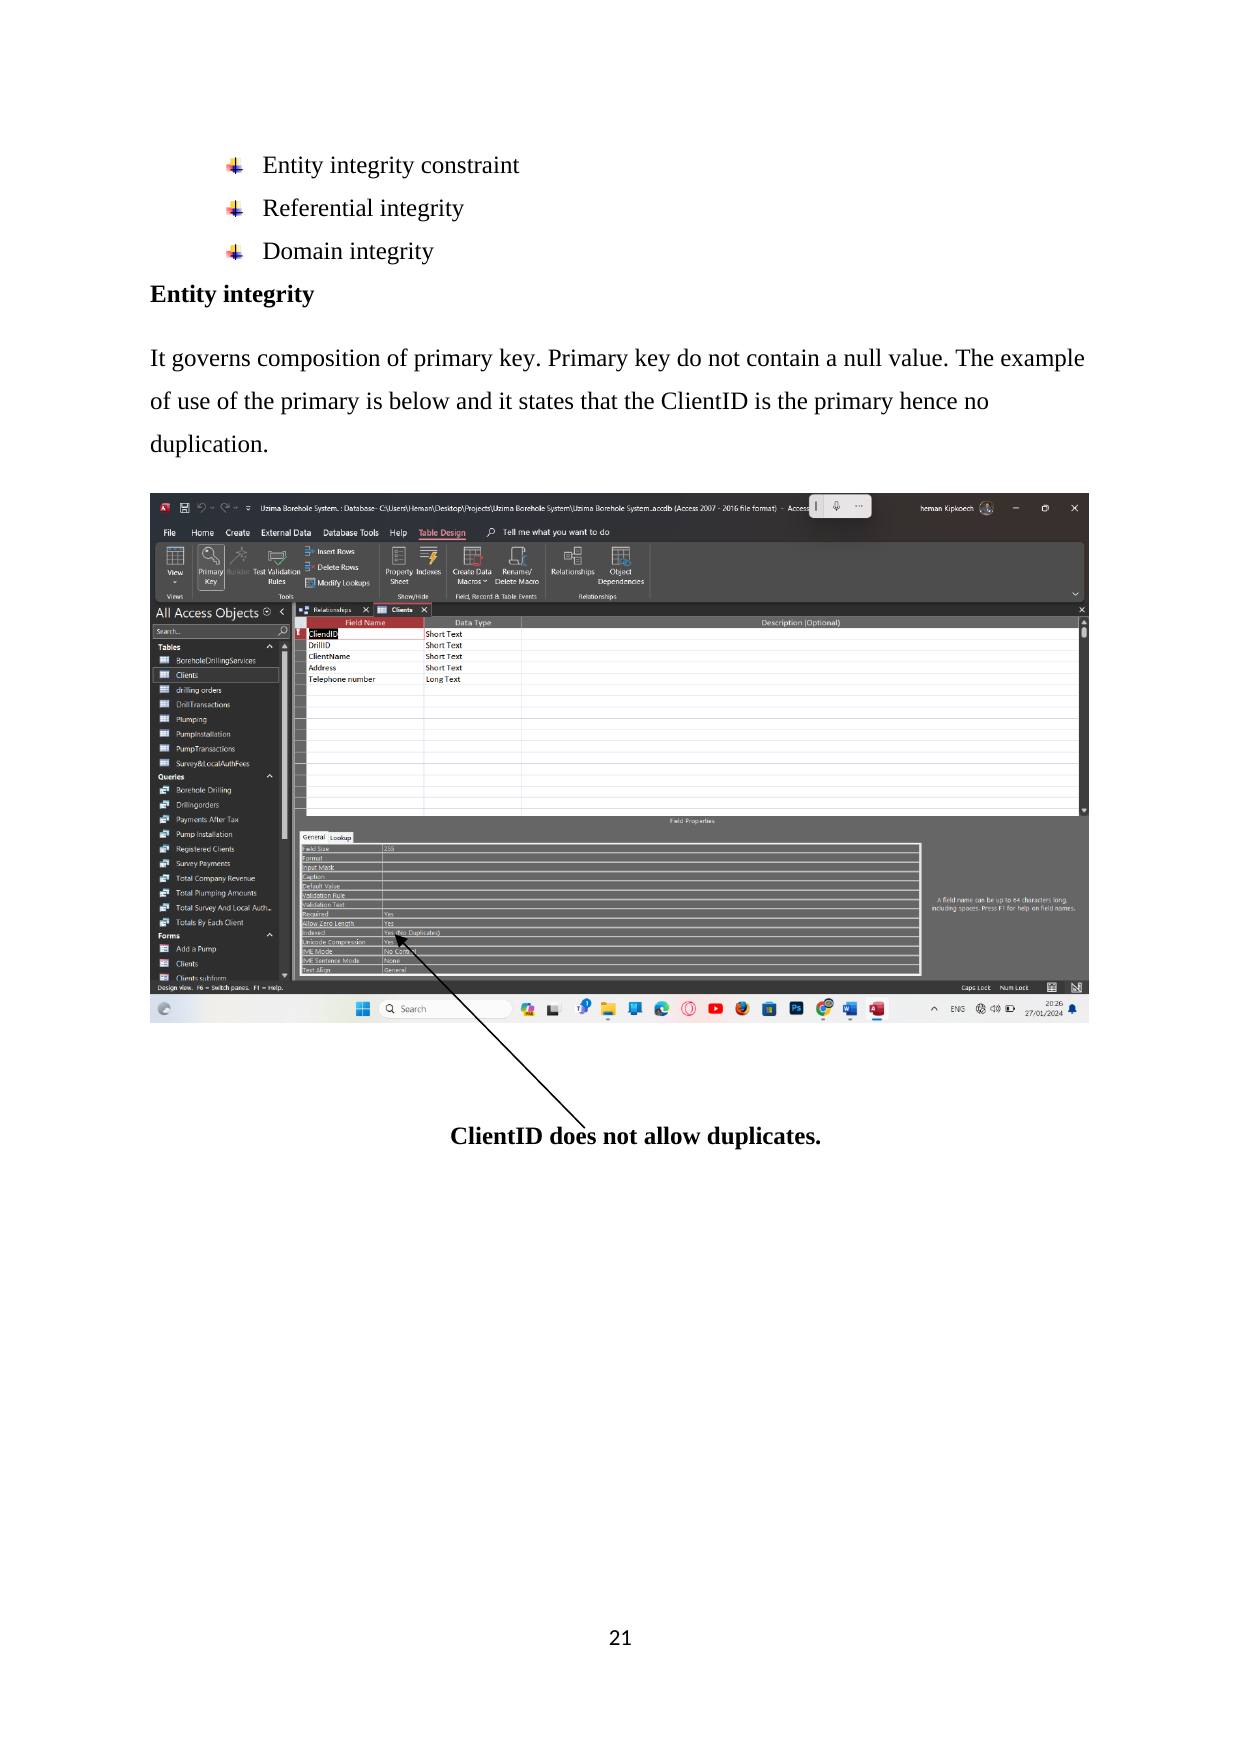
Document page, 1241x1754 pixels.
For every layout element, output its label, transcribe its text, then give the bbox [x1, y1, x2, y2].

picture [226, 199, 243, 217]
text It governs composition of primary key. Primary key do not contain a null value. The example of use of the primary is below and it states that the ClientID is the primary hence no duplication. [150, 343, 1090, 458]
text ClientID does not allow duplicates. [150, 1121, 1090, 1150]
picture [226, 156, 243, 174]
list Domain integrity [225, 236, 1090, 265]
list Entity integrity constraint [225, 150, 1090, 179]
text Entity integrity [150, 279, 1090, 308]
picture [150, 493, 1089, 1023]
list Referential integrity [225, 193, 1090, 222]
picture [226, 243, 243, 260]
